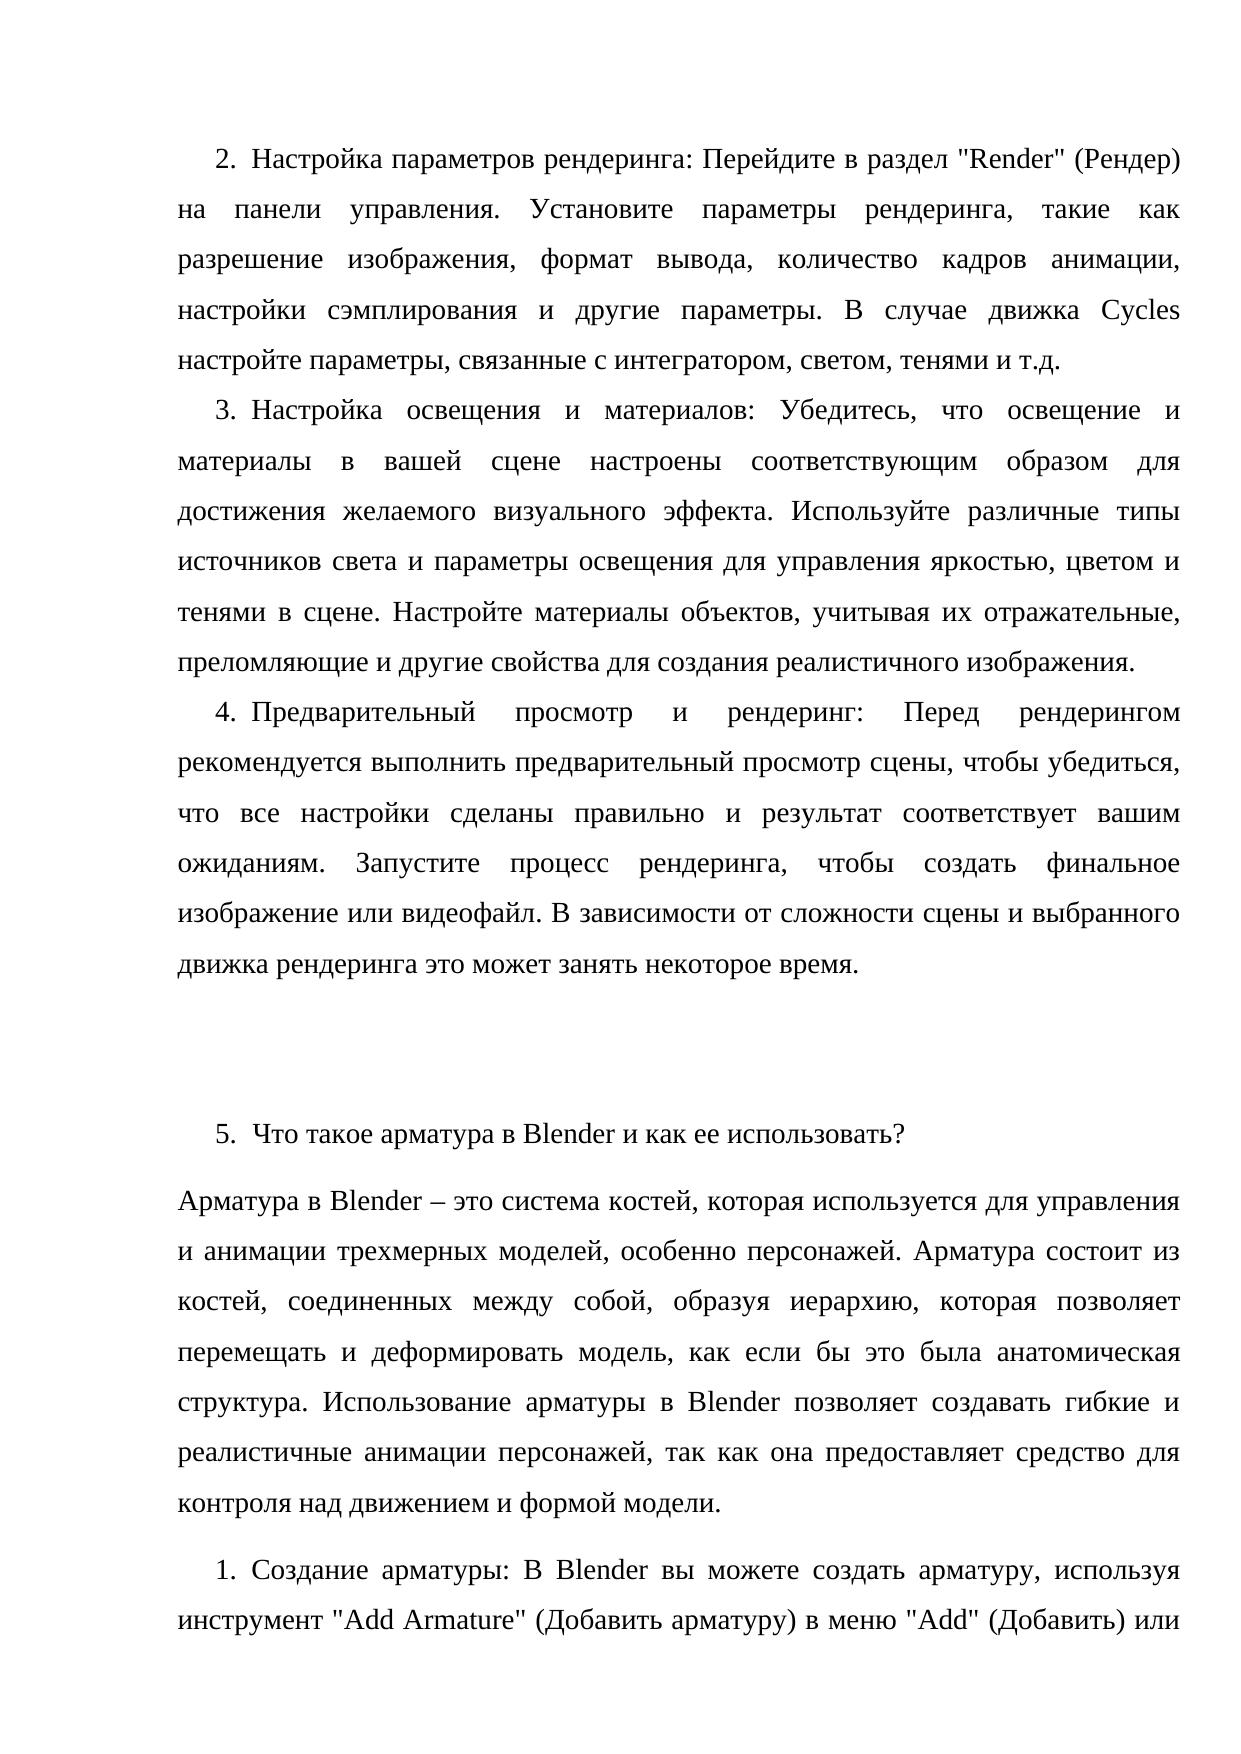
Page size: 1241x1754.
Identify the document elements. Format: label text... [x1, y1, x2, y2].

text Арматура в Blender – это система костей, которая используется для управления и анимации трехмерных моделей, особенно персонажей. Арматура состоит из костей, соединенных между собой, образуя иерархию, которая позволяет перемещать и деформировать модель, как если бы это была анатомическая структура. Использование арматуры в Blender позволяет создавать гибкие и реалистичные анимации персонажей, так как она предоставляет средство для контроля над движением и формой модели. [177, 1183, 1181, 1518]
list Что такое арматура в Blender и как ее использовать? [215, 1116, 1181, 1149]
list Настройка параметров рендеринга: Перейдите в раздел "Render" (Рендер) на панели управления. Установите параметры рендеринга, такие как разрешение изображения, формат вывода, количество кадров анимации, настройки сэмплирования и другие параметры. В случае движка Cycles настройте параметры, связанные с интегратором, светом, тенями и т.д. [177, 141, 1181, 376]
list Предварительный просмотр и рендеринг: Перед рендерингом рекомендуется выполнить предварительный просмотр сцены, чтобы убедиться, что все настройки сделаны правильно и результат соответствует вашим ожиданиям. Запустите процесс рендеринга, чтобы создать финальное изображение или видеофайл. В зависимости от сложности сцены и выбранного движка рендеринга это может занять некоторое время. [177, 694, 1181, 979]
list Настройка освещения и материалов: Убедитесь, что освещение и материалы в вашей сцене настроены соответствующим образом для достижения желаемого визуального эффекта. Используйте различные типы источников света и параметры освещения для управления яркостью, цветом и тенями в сцене. Настройте материалы объектов, учитывая их отражательные, преломляющие и другие свойства для создания реалистичного изображения. [177, 392, 1181, 677]
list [177, 1552, 1181, 1636]
